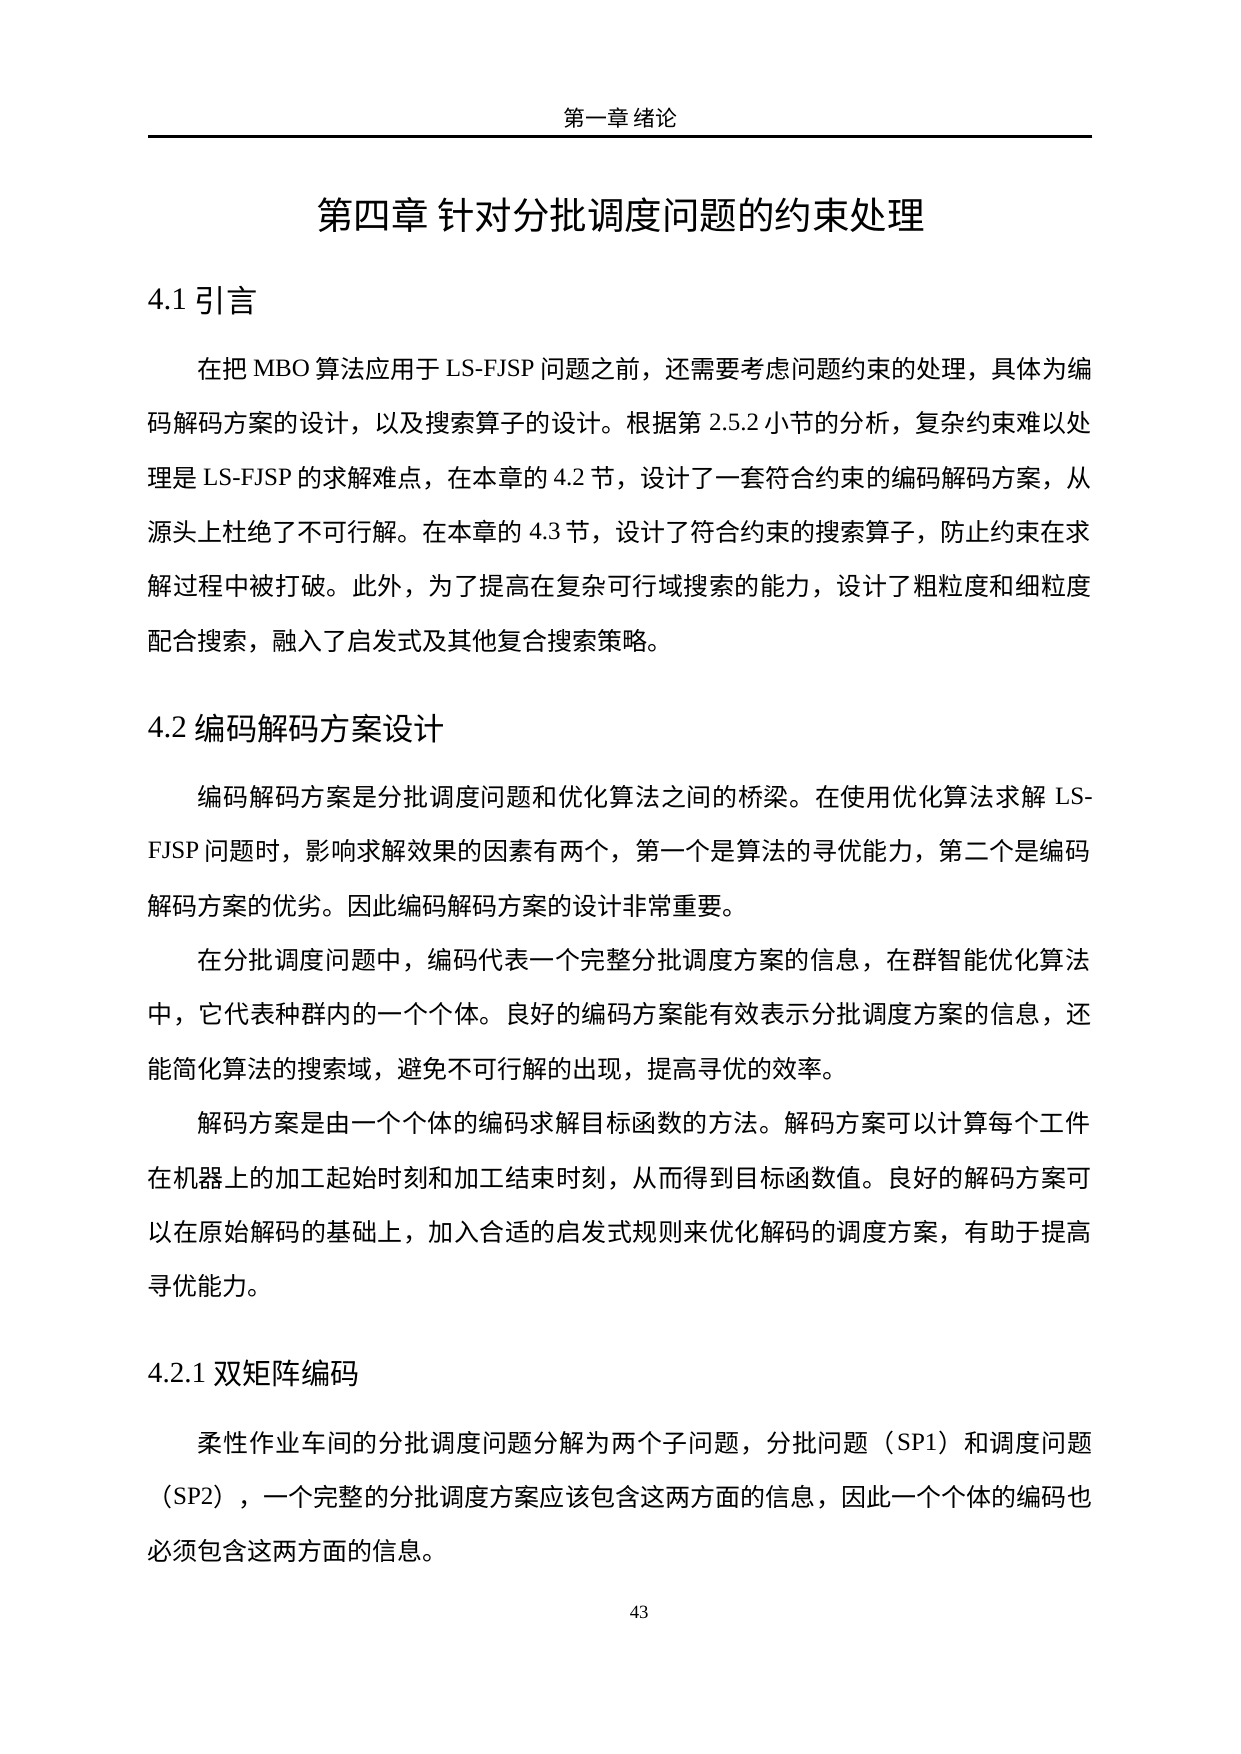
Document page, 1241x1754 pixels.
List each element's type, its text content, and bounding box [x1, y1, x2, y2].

subtitle 4.2 编码解码方案设计 [148, 692, 1092, 760]
text 在把MBO算法应用于LS-FJSP问题之前，还需要考虑问题约束的处理，具体为编码解码方案的设计，以及搜索算子的设计。根据第2.5.2小节的分析，复杂约束难以处理是LS-FJSP的求解难点，在本章的4.2节，设计了一套符合约束的编码解码方案，从源头上杜绝了不可行解。在本章的4.3节，设计了符合约束的搜索算子，防止约束在求解过程中被打破。此外，为了提高在复杂可行域搜索的能力，设计了粗粒度和细粒度配合搜索，融入了启发式及其他复合搜索策略。 [148, 349, 1092, 657]
text 在分批调度问题中，编码代表一个完整分批调度方案的信息，在群智能优化算法中，它代表种群内的一个个体。良好的编码方案能有效表示分批调度方案的信息，还能简化算法的搜索域，避免不可行解的出现，提高寻优的效率。 [148, 941, 1092, 1086]
subtitle 第四章 针对分批调度问题的约束处理 [148, 179, 1092, 247]
subtitle 4.1 引言 [148, 264, 1092, 332]
text 编码解码方案是分批调度问题和优化算法之间的桥梁。在使用优化算法求解LS-FJSP问题时，影响求解效果的因素有两个，第一个是算法的寻优能力，第二个是编码解码方案的优劣。因此编码解码方案的设计非常重要。 [148, 777, 1092, 922]
text 柔性作业车间的分批调度问题分解为两个子问题，分批问题（SP1）和调度问题（SP2），一个完整的分批调度方案应该包含这两方面的信息，因此一个个体的编码也必须包含这两方面的信息。 [148, 1423, 1092, 1568]
subtitle 4.2.1 双矩阵编码 [148, 1338, 1092, 1406]
text 解码方案是由一个个体的编码求解目标函数的方法。解码方案可以计算每个工件在机器上的加工起始时刻和加工结束时刻，从而得到目标函数值。良好的解码方案可以在原始解码的基础上，加入合适的启发式规则来优化解码的调度方案，有助于提高寻优能力。 [148, 1104, 1092, 1303]
